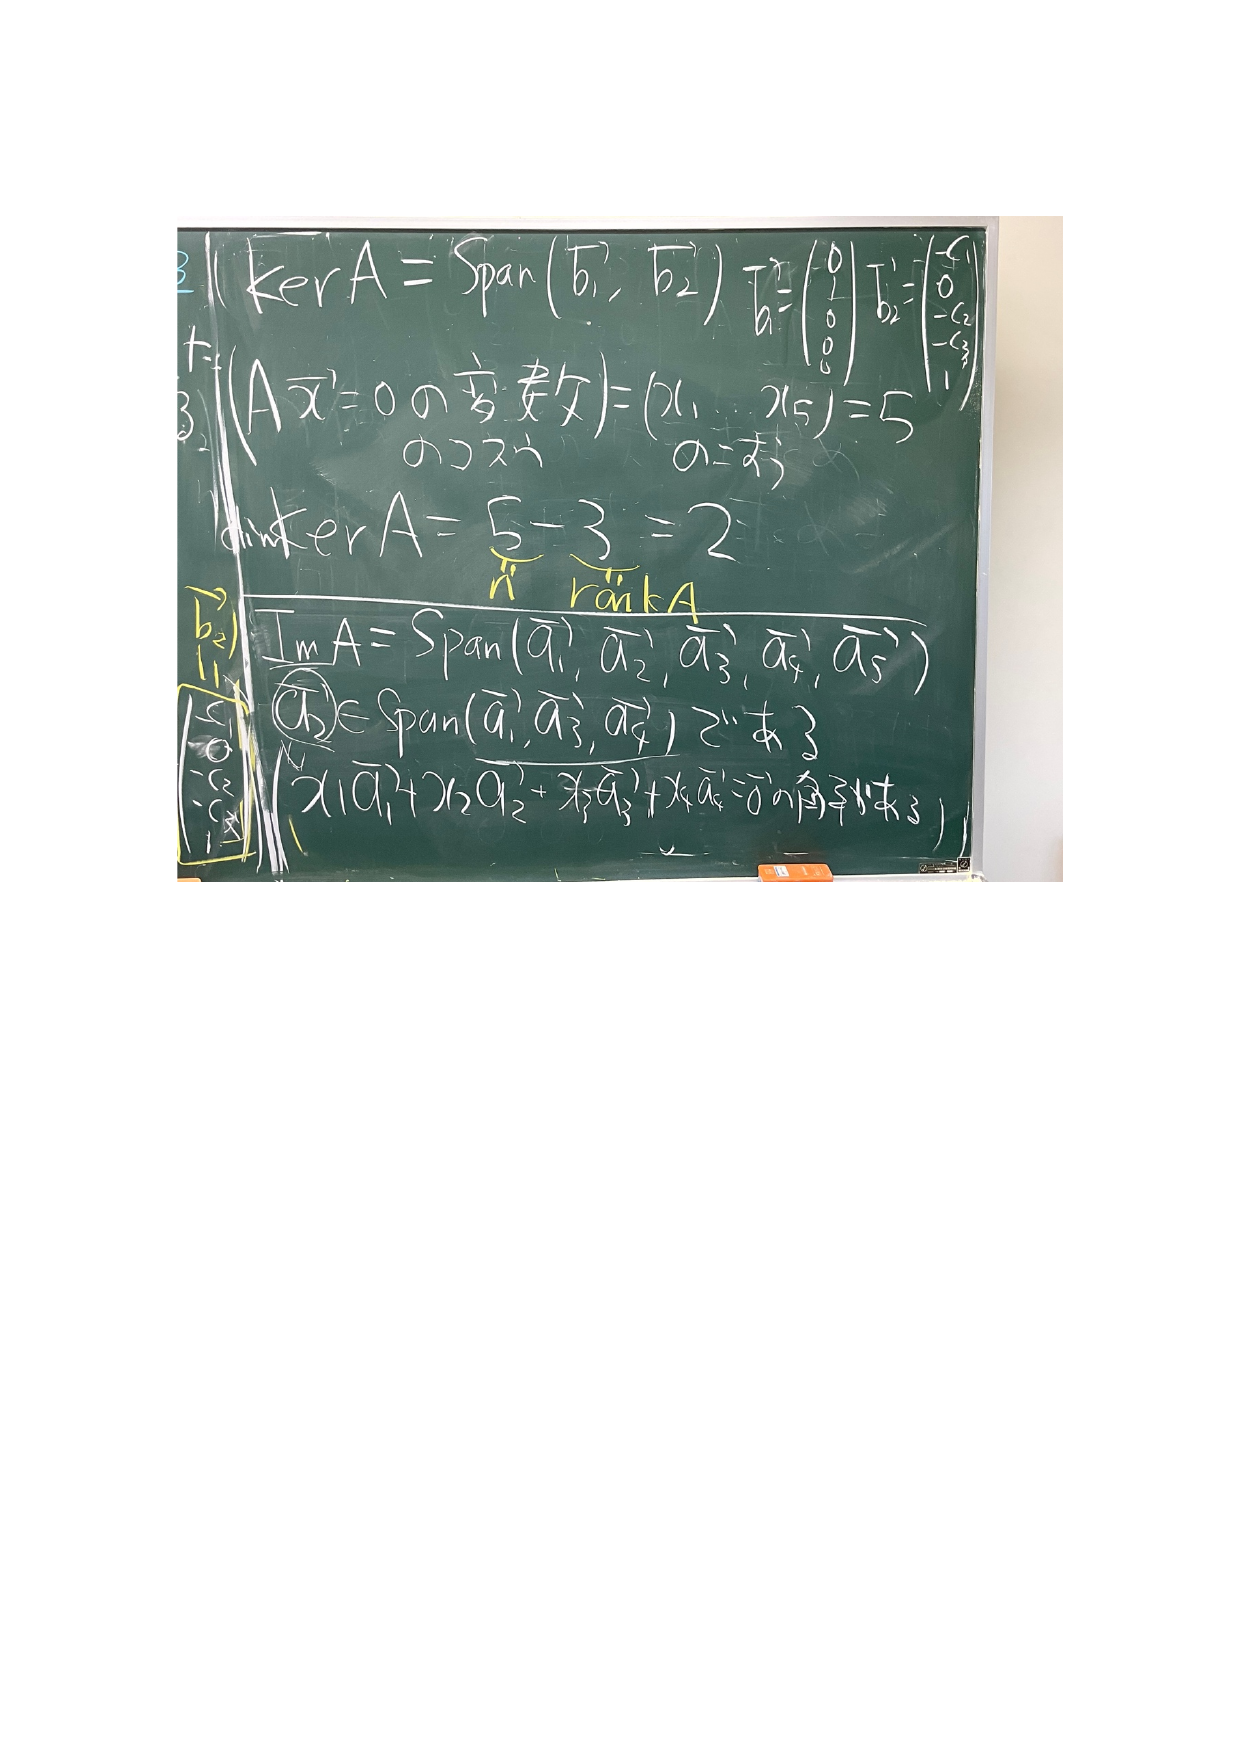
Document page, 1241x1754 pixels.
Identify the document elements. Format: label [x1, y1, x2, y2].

picture [177, 216, 1063, 882]
